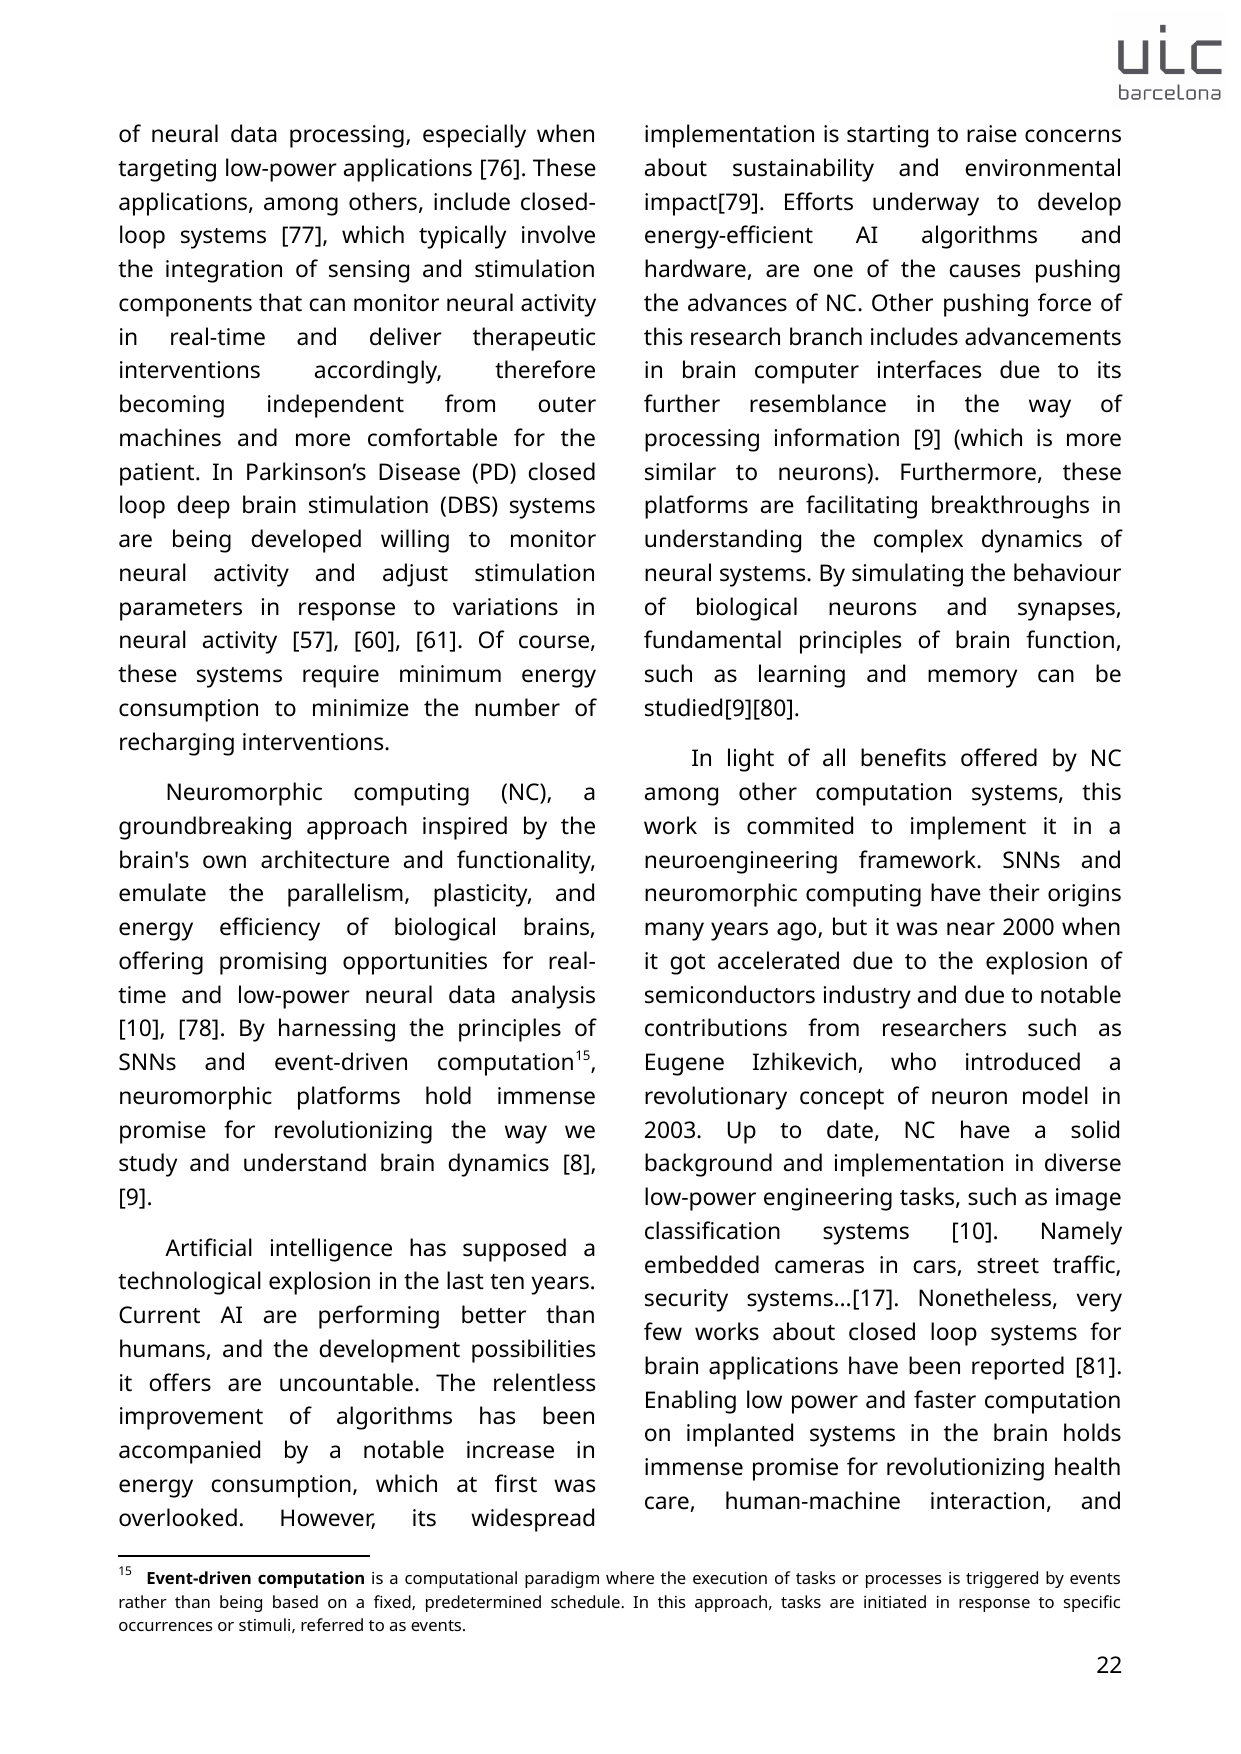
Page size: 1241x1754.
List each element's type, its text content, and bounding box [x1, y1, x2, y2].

text Neuromorphic computing (NC), a groundbreaking approach inspired by the brain's own architecture and functionality, emulate the parallelism, plasticity, and energy efficiency of biological brains, offering promising opportunities for real-time and low-power neural data analysis . By harnessing the principles of SNNs and event-driven computation, neuromorphic platforms hold immense promise for revolutionizing the way we study and understand brain dynamics . [118, 776, 596, 1212]
picture [1110, 11, 1229, 110]
text Artificial intelligence has supposed a technological explosion in the last ten years. Current AI are performing better than humans, and the development possibilities it offers are uncountable. The relentless improvement of algorithms has been accompanied by a notable increase in energy consumption, which at first was overlooked. However, its widespread implementation is starting to raise concerns about sustainability and environmental impact. Efforts underway to develop energy-efficient AI algorithms and hardware, are one of the causes pushing the advances of NC. Other pushing force of this research branch includes advancements in brain computer interfaces due to its further resemblance in the way of processing information (which is more similar to neurons). Furthermore, these platforms are facilitating breakthroughs in understanding the complex dynamics of neural systems. By simulating the behaviour of biological neurons and synapses, fundamental principles of brain function, such as learning and memory can be studied. [118, 1231, 596, 1533]
text Artificial intelligence has supposed a technological explosion in the last ten years. Current AI are performing better than humans, and the development possibilities it offers are uncountable. The relentless improvement of algorithms has been accompanied by a notable increase in energy consumption, which at first was overlooked. However, its widespread implementation is starting to raise concerns about sustainability and environmental impact. Efforts underway to develop energy-efficient AI algorithms and hardware, are one of the causes pushing the advances of NC. Other pushing force of this research branch includes advancements in brain computer interfaces due to its further resemblance in the way of processing information (which is more similar to neurons). Furthermore, these platforms are facilitating breakthroughs in understanding the complex dynamics of neural systems. By simulating the behaviour of biological neurons and synapses, fundamental principles of brain function, such as learning and memory can be studied. [644, 118, 1122, 723]
